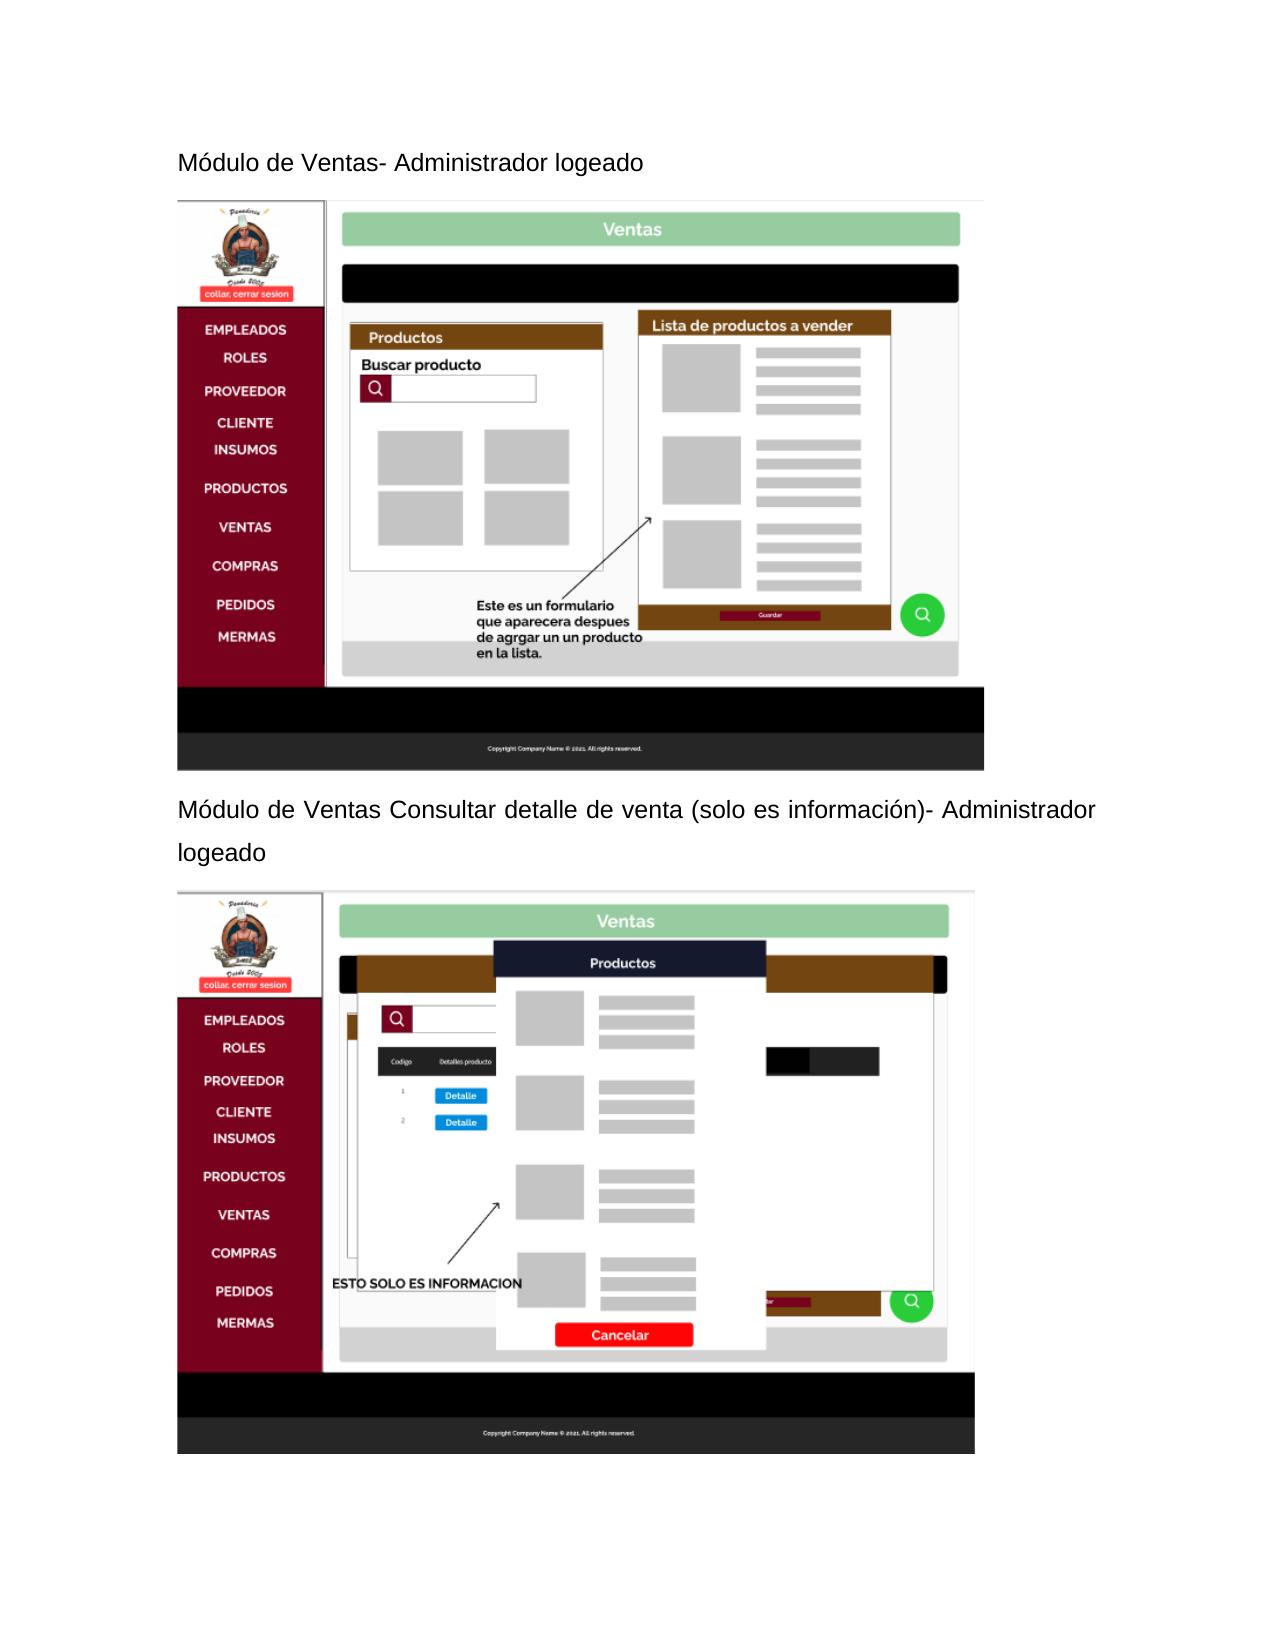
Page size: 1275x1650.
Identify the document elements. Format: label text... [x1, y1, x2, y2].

text Módulo de Ventas Consultar detalle de venta (solo es información)- Administrador logeado [177, 795, 1098, 867]
text Módulo de Ventas- Administrador logeado [177, 148, 1098, 176]
